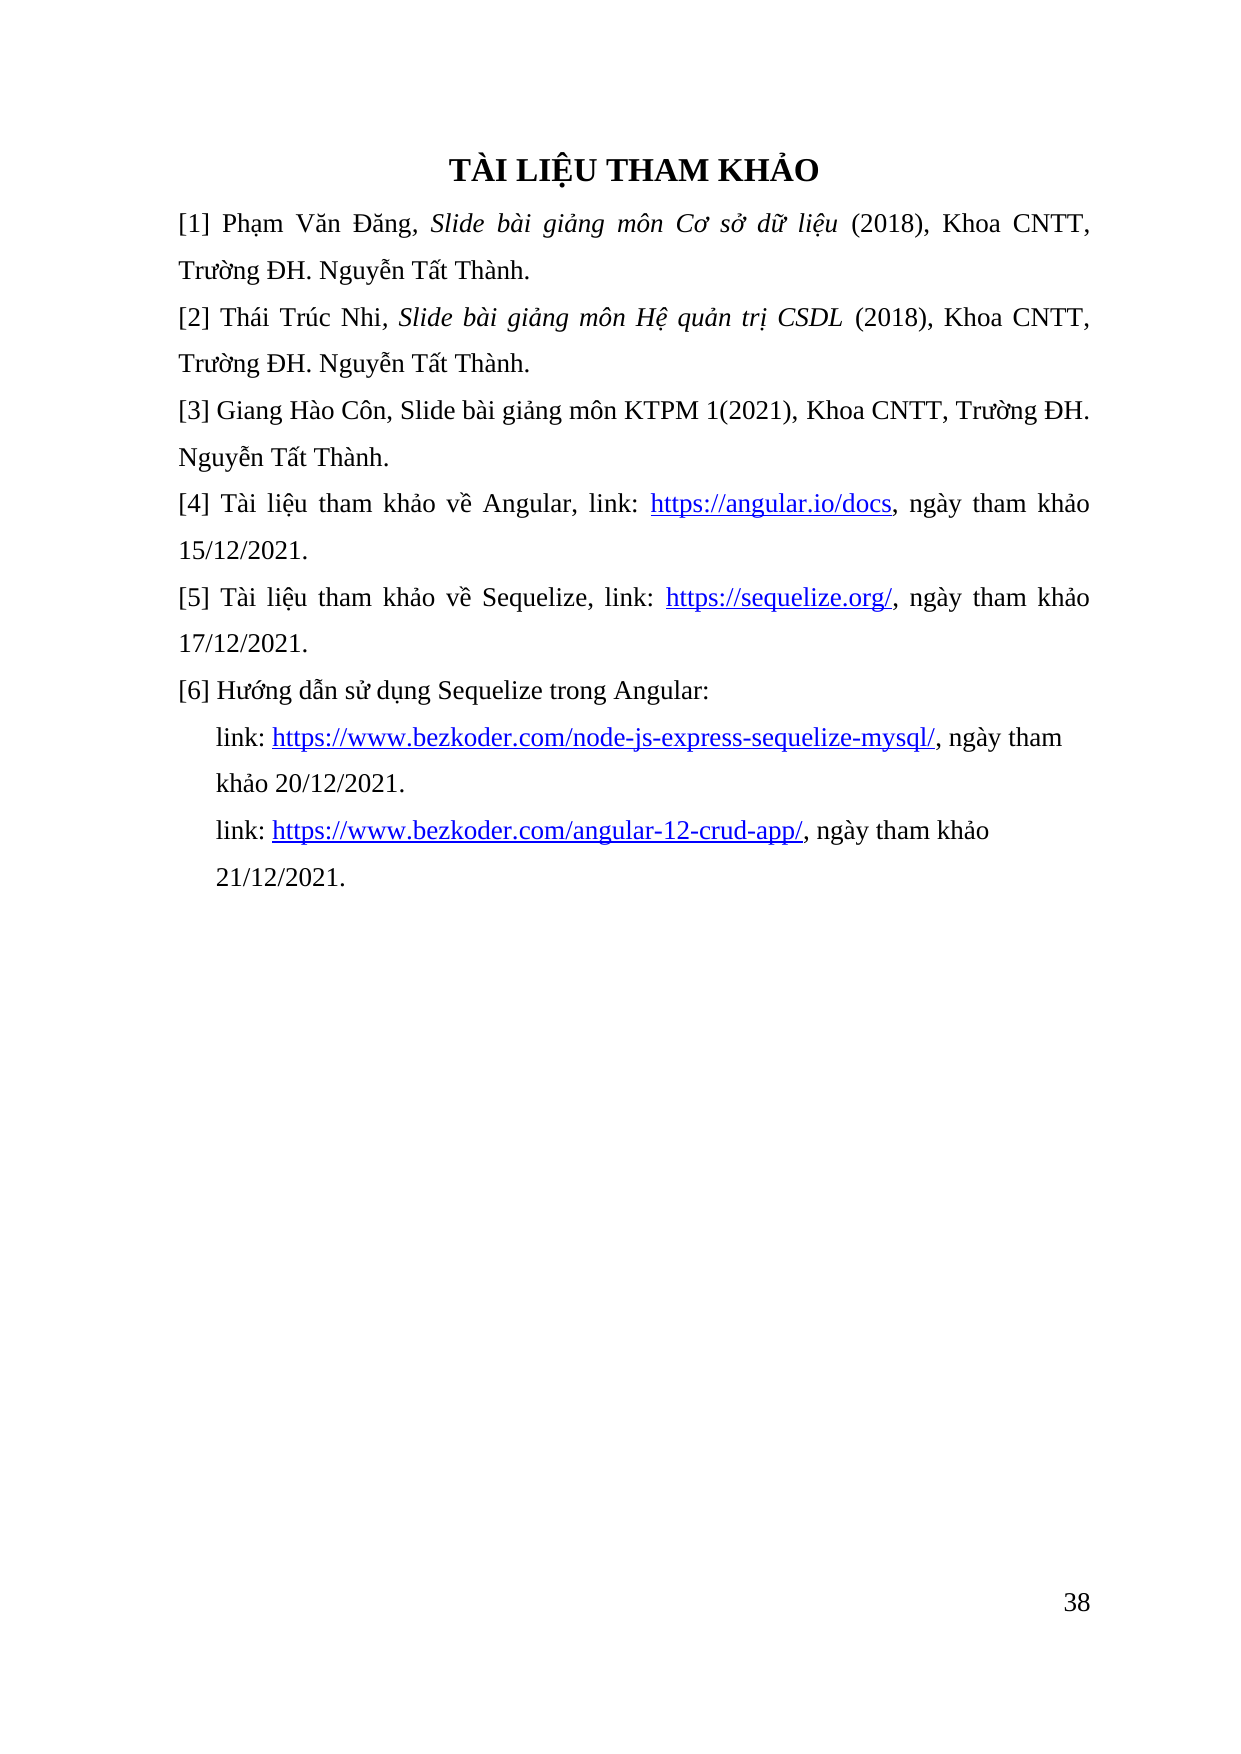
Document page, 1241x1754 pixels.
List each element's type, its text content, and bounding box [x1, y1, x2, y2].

text [3] Giang Hào Côn, Slide bài giảng môn KTPM 1(2021), Khoa CNTT, Trường ĐH. Nguyễn Tất Thành. [178, 394, 1090, 472]
text link: https://www.bezkoder.com/angular-12-crud-app/, ngày tham khảo 21/12/2021. [216, 814, 1090, 892]
text link: https://www.bezkoder.com/node-js-express-sequelize-mysql/, ngày tham khảo 20/12/2021. [216, 721, 1090, 799]
text [1] Phạm Văn Đăng, Slide bài giảng môn Cơ sở dữ liệu (2018), Khoa CNTT, Trường ĐH. Nguyễn Tất Thành. [178, 207, 1090, 285]
text TÀI LIỆU THAM KHẢO [178, 150, 1090, 188]
text [4] Tài liệu tham khảo về Angular, link: https://angular.io/docs, ngày tham khảo 15/12/2021. [178, 487, 1090, 565]
text [5] Tài liệu tham khảo về Sequelize, link: https://sequelize.org/, ngày tham khảo 17/12/2021. [178, 581, 1090, 659]
text [6] Hướng dẫn sử dụng Sequelize trong Angular: [178, 674, 1090, 705]
text [2] Thái Trúc Nhi, Slide bài giảng môn Hệ quản trị CSDL (2018), Khoa CNTT, Trường ĐH. Nguyễn Tất Thành. [178, 301, 1090, 379]
